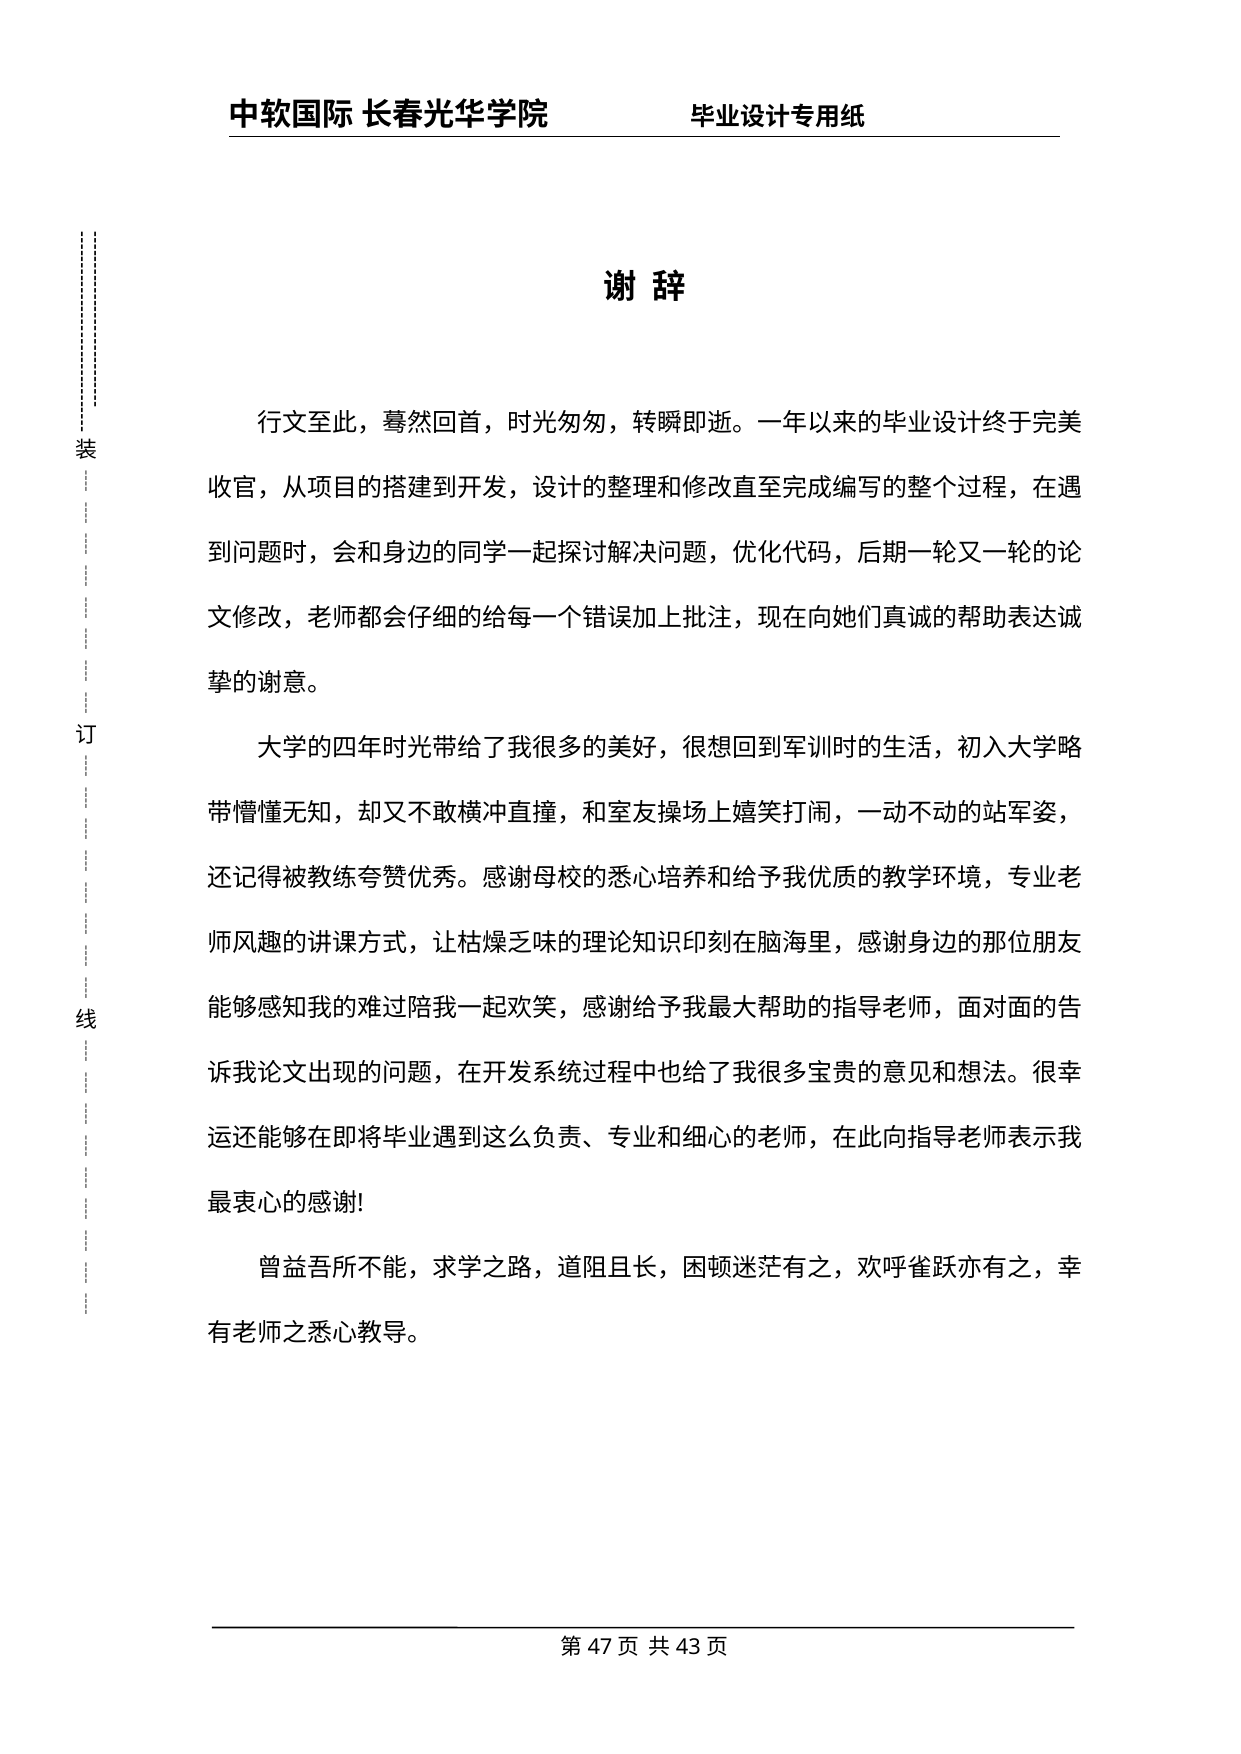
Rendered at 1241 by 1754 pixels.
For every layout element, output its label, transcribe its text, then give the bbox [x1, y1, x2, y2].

text 曾益吾所不能，求学之路，道阻且长，困顿迷茫有之，欢呼雀跃亦有之，幸有老师之悉心教导。 [207, 1233, 1082, 1363]
title 谢 辞 [207, 252, 1082, 317]
text 大学的四年时光带给了我很多的美好，很想回到军训时的生活，初入大学略带懵懂无知，却又不敢横冲直撞，和室友操场上嬉笑打闹，一动不动的站军姿，还记得被教练夸赞优秀。感谢母校的悉心培养和给予我优质的教学环境，专业老师风趣的讲课方式，让枯燥乏味的理论知识印刻在脑海里，感谢身边的那位朋友能够感知我的难过陪我一起欢笑，感谢给予我最大帮助的指导老师，面对面的告诉我论文出现的问题，在开发系统过程中也给了我很多宝贵的意见和想法。很幸运还能够在即将毕业遇到这么负责、专业和细心的老师，在此向指导老师表示我最衷心的感谢! [207, 713, 1082, 1233]
text 行文至此，蓦然回首，时光匆匆，转瞬即逝。一年以来的毕业设计终于完美收官，从项目的搭建到开发，设计的整理和修改直至完成编写的整个过程，在遇到问题时，会和身边的同学一起探讨解决问题，优化代码，后期一轮又一轮的论文修改，老师都会仔细的给每一个错误加上批注，现在向她们真诚的帮助表达诚挚的谢意。 [207, 388, 1082, 713]
